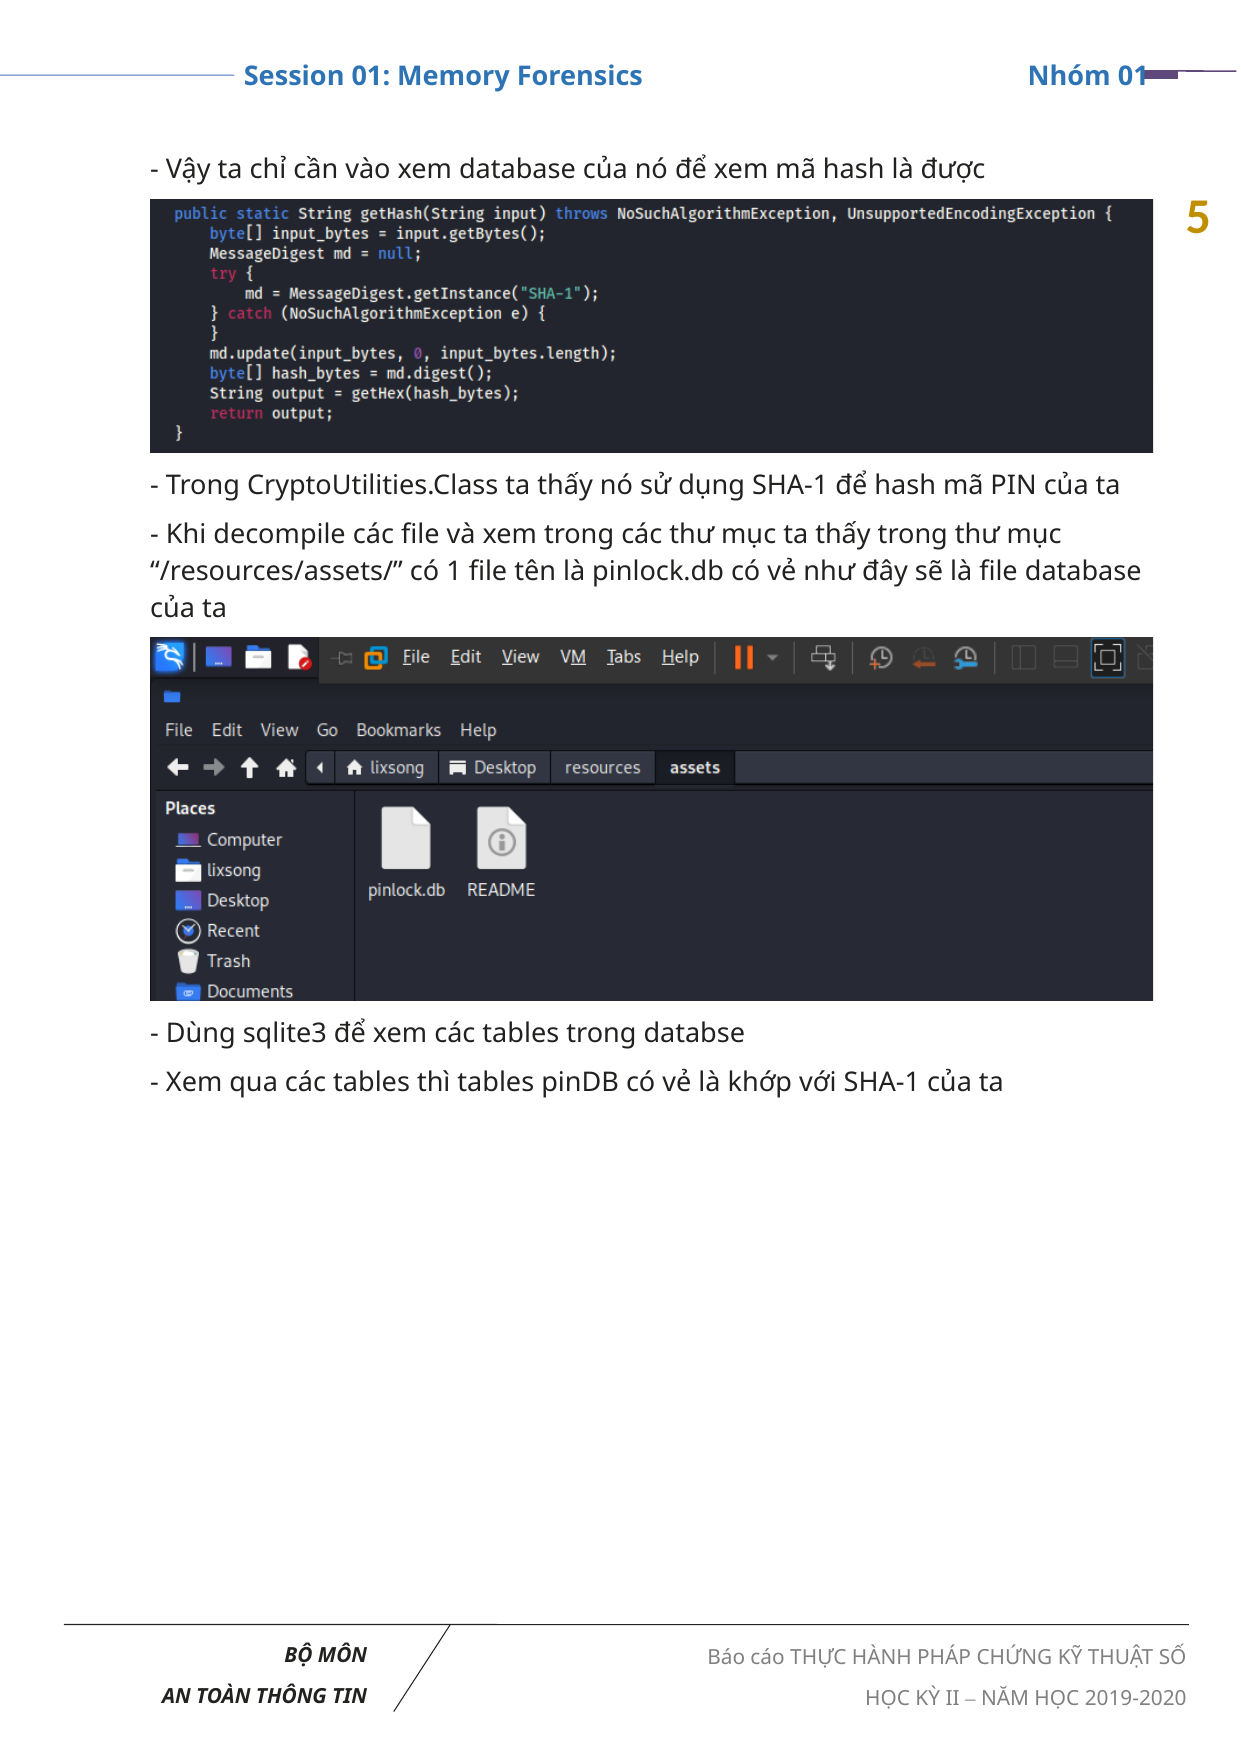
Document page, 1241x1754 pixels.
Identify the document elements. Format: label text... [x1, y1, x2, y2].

picture [150, 637, 1154, 1001]
text - Khi decompile các file và xem trong các thư mục ta thấy trong thư mục “/resources/assets/” có 1 file tên là pinlock.db có vẻ như đây sẽ là file database của ta [150, 514, 1153, 625]
picture [150, 199, 1154, 453]
text - Xem qua các tables thì tables pinDB có vẻ là khớp với SHA-1 của ta [150, 1063, 1153, 1100]
text - Trong CryptoUtilities.Class ta thấy nó sử dụng SHA-1 để hash mã PIN của ta [150, 465, 1153, 502]
text - Dùng sqlite3 để xem các tables trong databse [150, 1013, 1153, 1050]
text - Vậy ta chỉ cần vào xem database của nó để xem mã hash là được [150, 150, 1153, 187]
